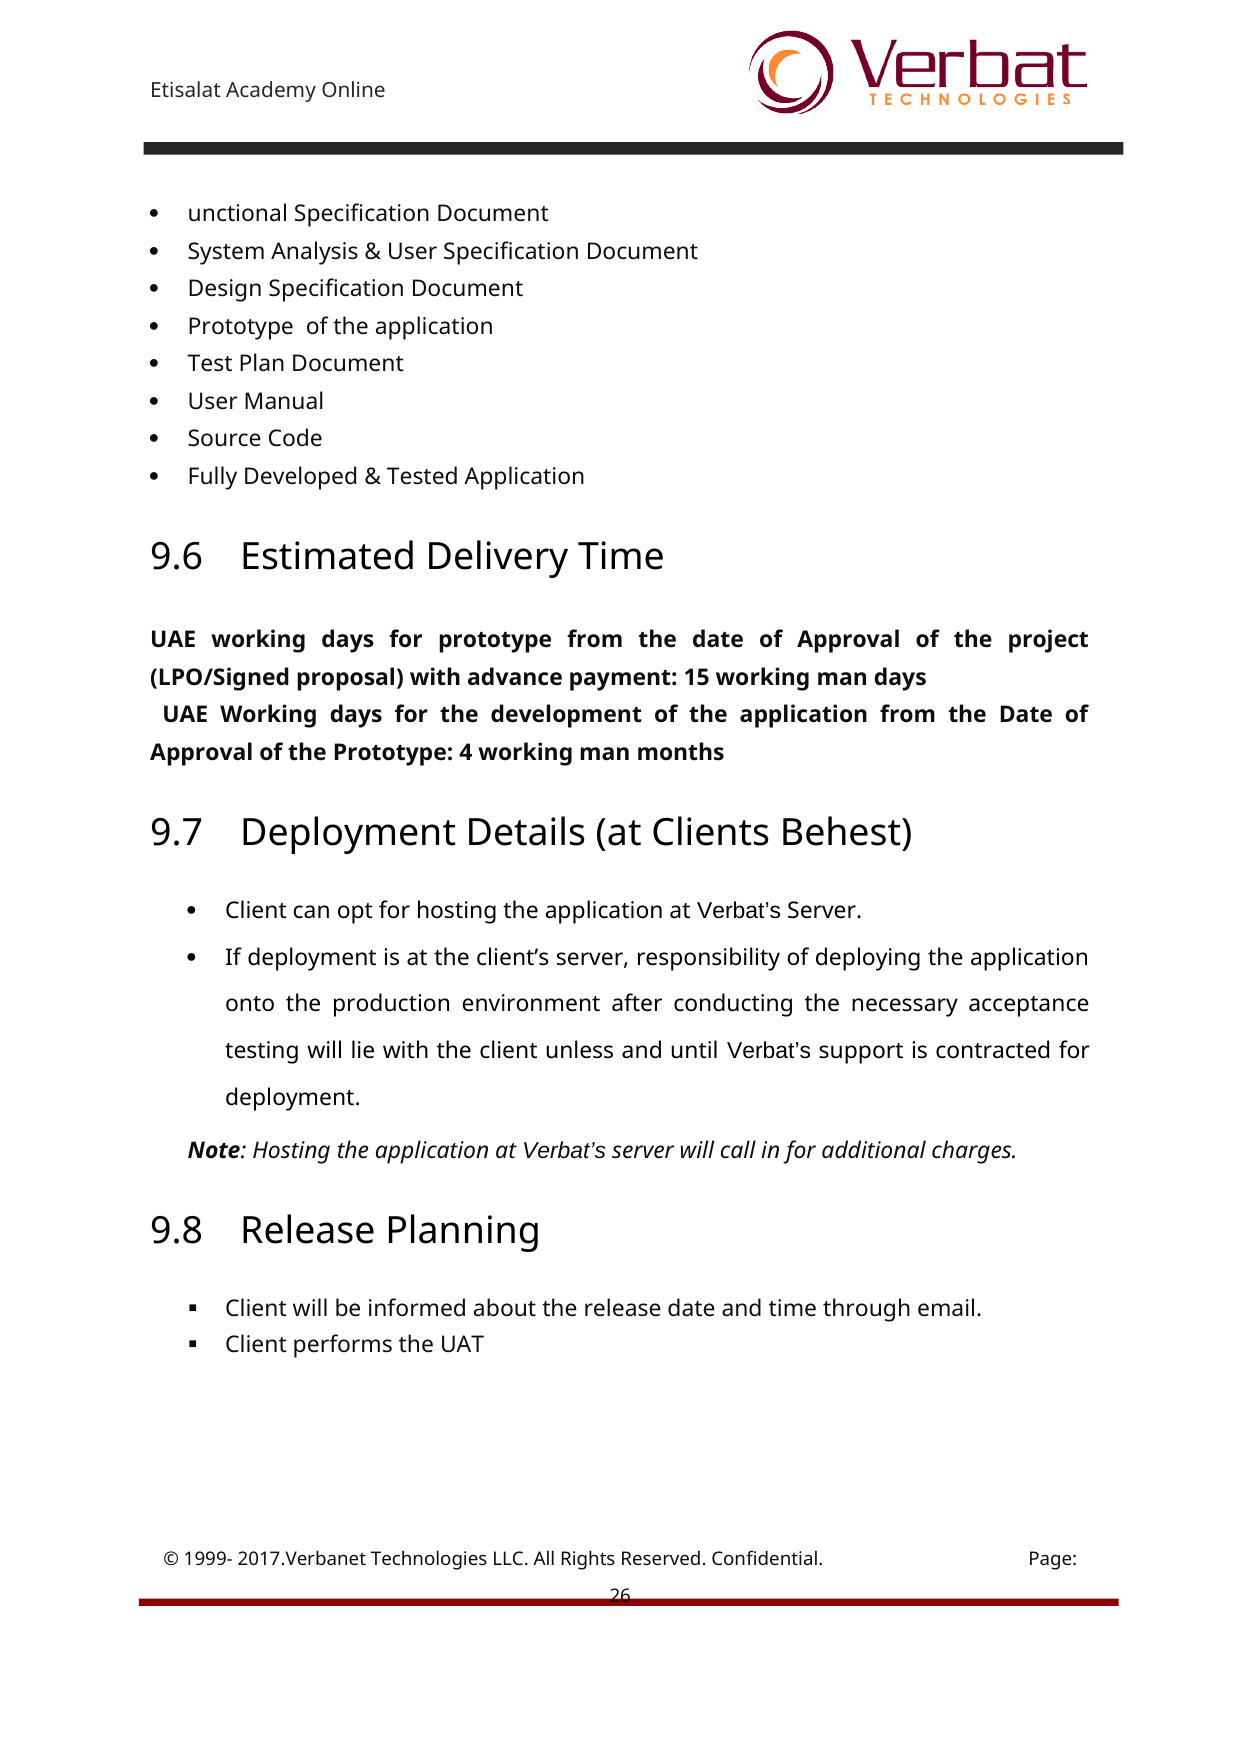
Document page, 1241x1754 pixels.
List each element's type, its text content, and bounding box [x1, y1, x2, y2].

list Fully Developed & Tested Application [150, 454, 1090, 492]
list Test Plan Document [150, 342, 1090, 379]
list System Analysis & User Specification Document [150, 229, 1090, 267]
list Prototype of the application [150, 304, 1090, 342]
list Client can opt for hosting the application at Verbat’s Server. [187, 894, 1090, 925]
picture [745, 26, 1089, 114]
subtitle Release Planning [150, 1203, 1090, 1254]
subtitle Deployment Details (at Clients Behest) [150, 805, 1090, 856]
subtitle Estimated Delivery Time [150, 529, 1090, 580]
list Design Specification Document [150, 267, 1090, 304]
list unctional Specification Document [150, 192, 1090, 229]
list If deployment is at the client’s server, responsibility of deploying the application onto the production environment after conducting the necessary acceptance testing will lie with the client unless and until Verbat’s support is contracted for deployment. [187, 941, 1090, 1112]
text Note: Hosting the application at Verbat’s server will call in for additional charges. [150, 1128, 1090, 1166]
text UAE Working days for the development of the application from the Date of Approval of the Prototype: 4 working man months [150, 693, 1090, 768]
list Client performs the UAT [187, 1327, 1090, 1359]
list User Manual [150, 379, 1090, 417]
list Client will be informed about the release date and time through email. [187, 1292, 1090, 1323]
text UAE working days for prototype from the date of Approval of the project (LPO/Signed proposal) with advance payment: 15 working man days [150, 618, 1090, 693]
list Source Code [150, 417, 1090, 454]
